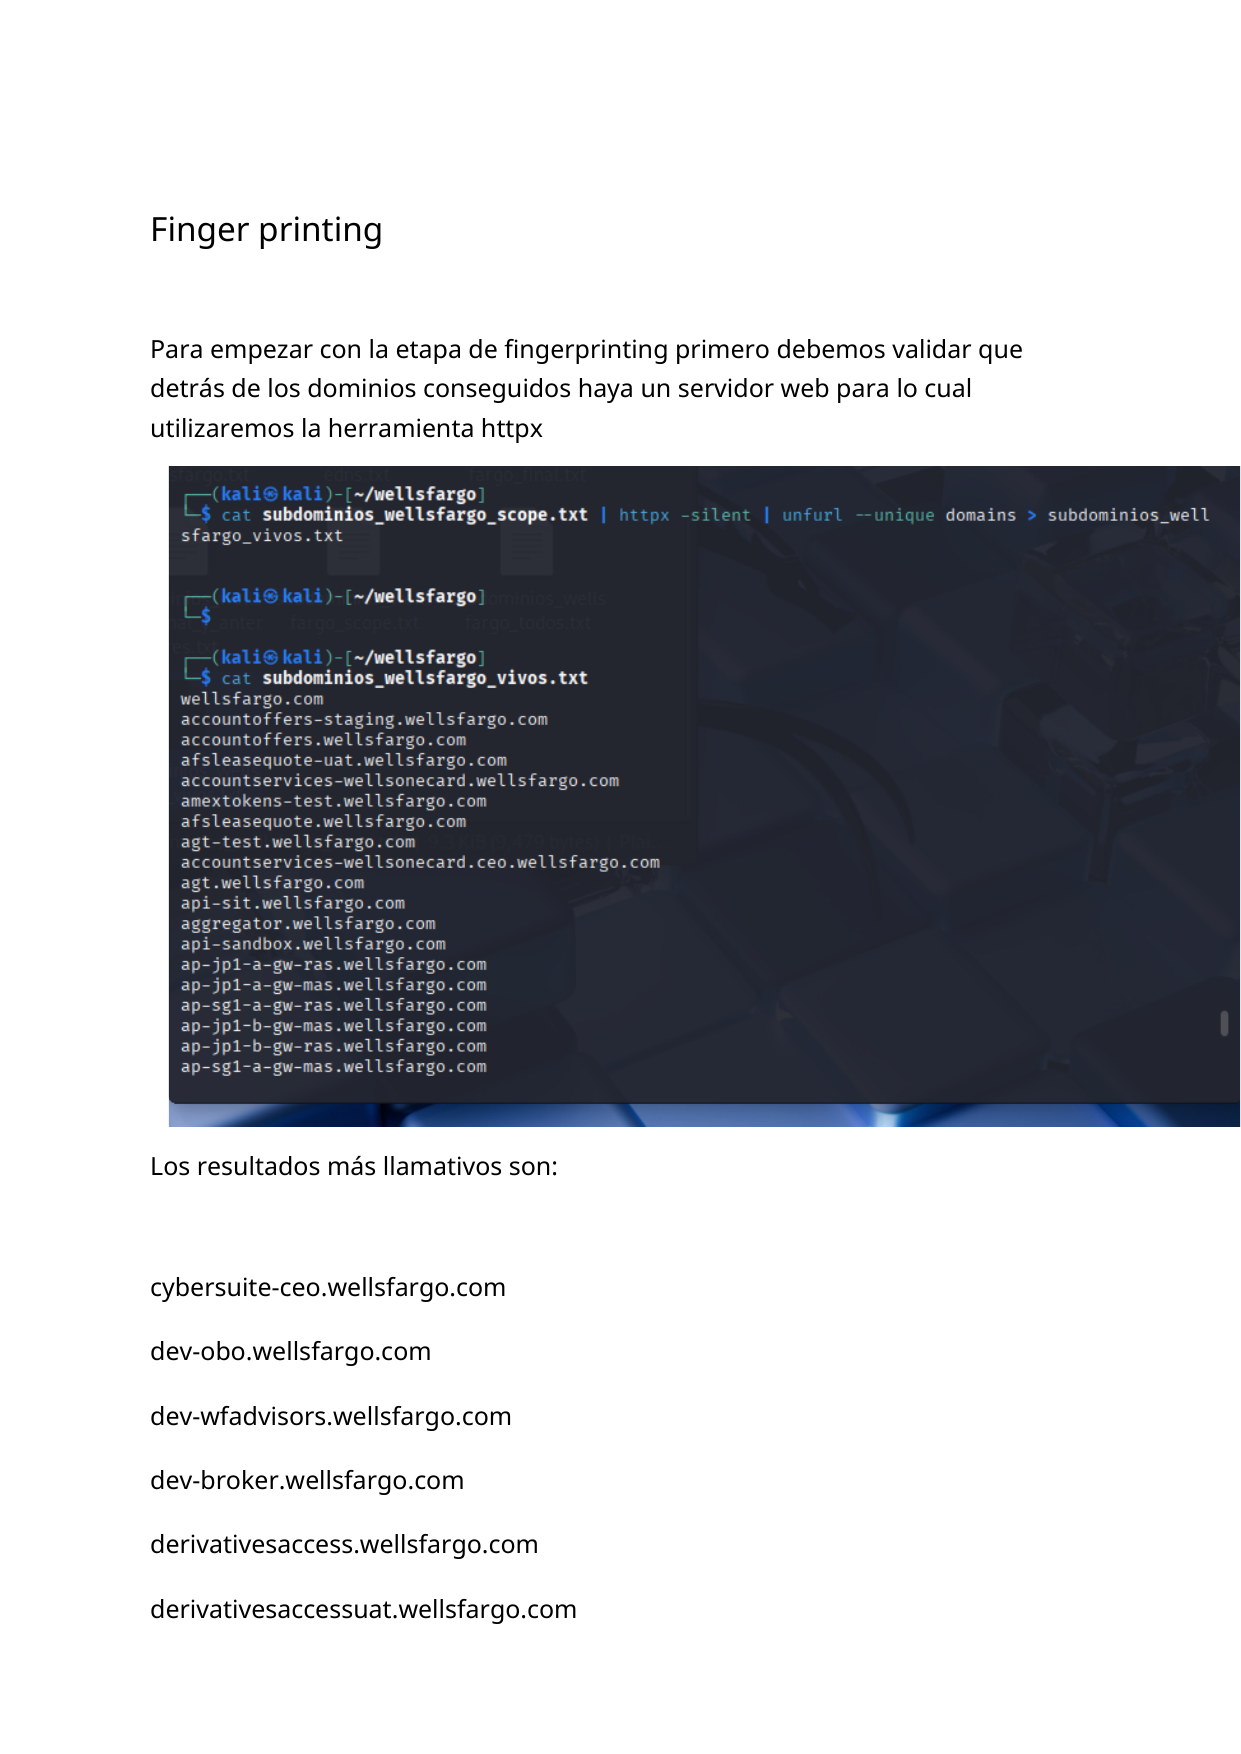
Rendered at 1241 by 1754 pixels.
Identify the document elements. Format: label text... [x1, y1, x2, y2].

text dev-broker.wellsfargo.com [150, 1463, 1090, 1497]
text dev-obo.wellsfargo.com [150, 1334, 1090, 1368]
text Finger printing [150, 206, 1090, 252]
text Para empezar con la etapa de fingerprinting primero debemos validar que detrás de los dominios conseguidos haya un servidor web para lo cual utilizaremos la herramienta httpx [150, 332, 1090, 444]
text derivativesaccessuat.wellsfargo.com [150, 1592, 1090, 1626]
text dev-wfadvisors.wellsfargo.com [150, 1398, 1090, 1432]
text cybersuite-ceo.wellsfargo.com [150, 1269, 1090, 1303]
text derivativesaccess.wellsfargo.com [150, 1527, 1090, 1561]
text Los resultados más llamativos son: [150, 1148, 1090, 1183]
